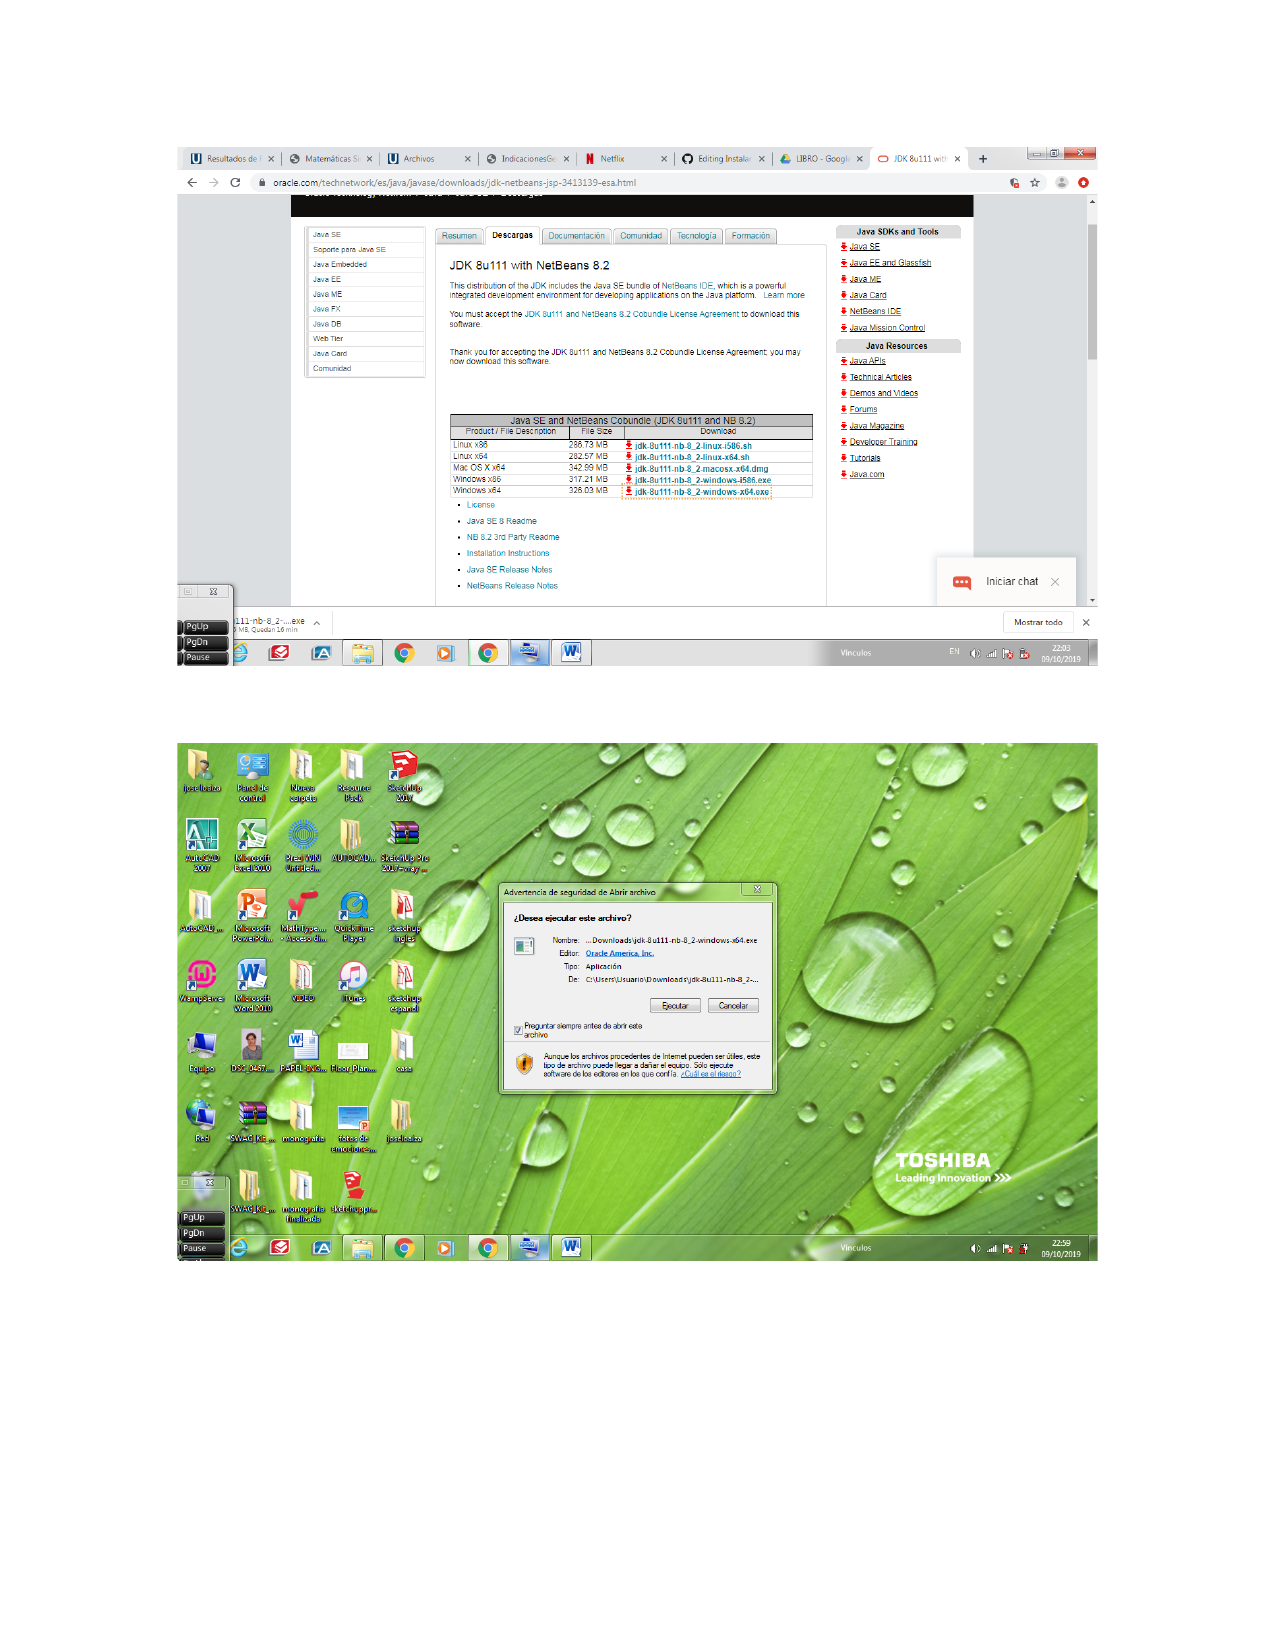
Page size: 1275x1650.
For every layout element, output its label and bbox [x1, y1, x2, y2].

picture [177, 147, 1098, 666]
picture [177, 743, 1098, 1261]
